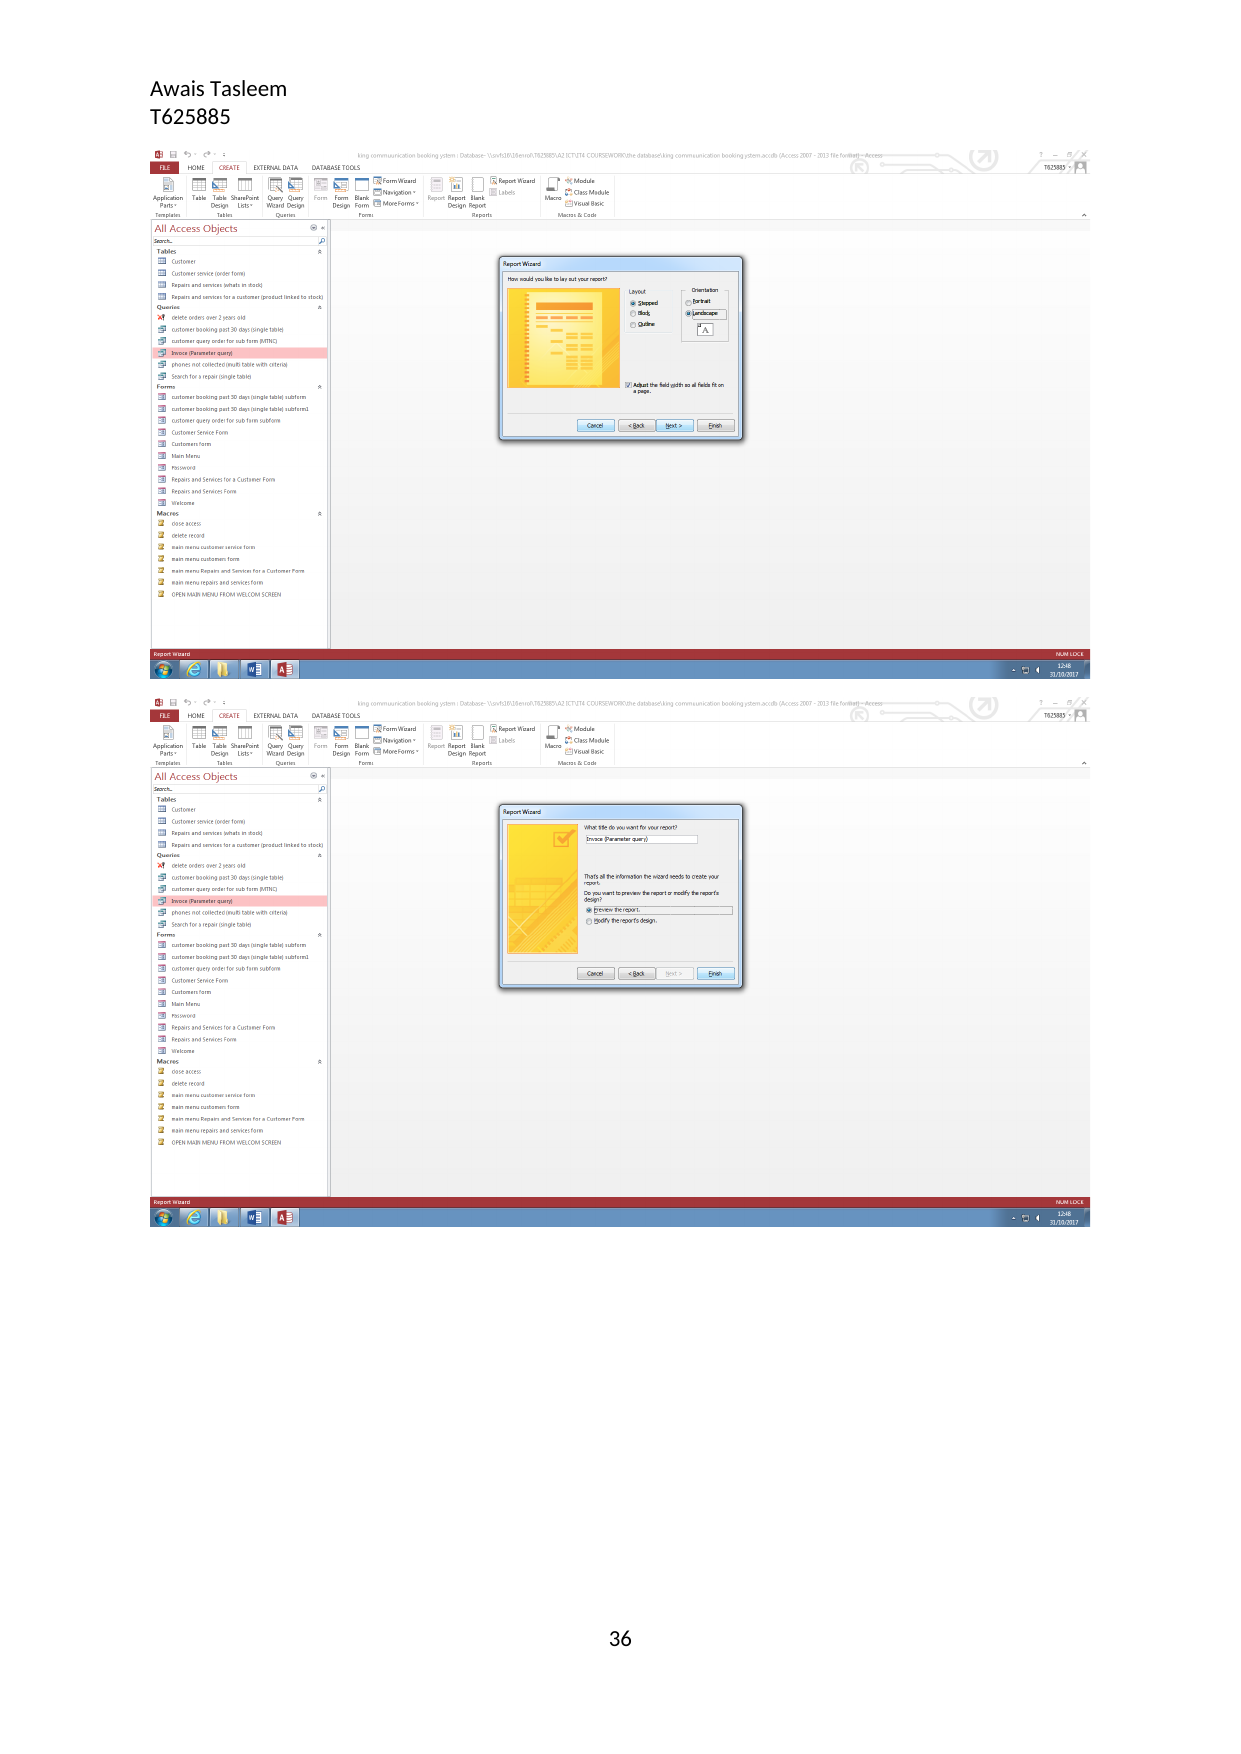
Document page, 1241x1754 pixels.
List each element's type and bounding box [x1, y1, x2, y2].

picture [150, 697, 1091, 1227]
picture [150, 150, 1091, 679]
